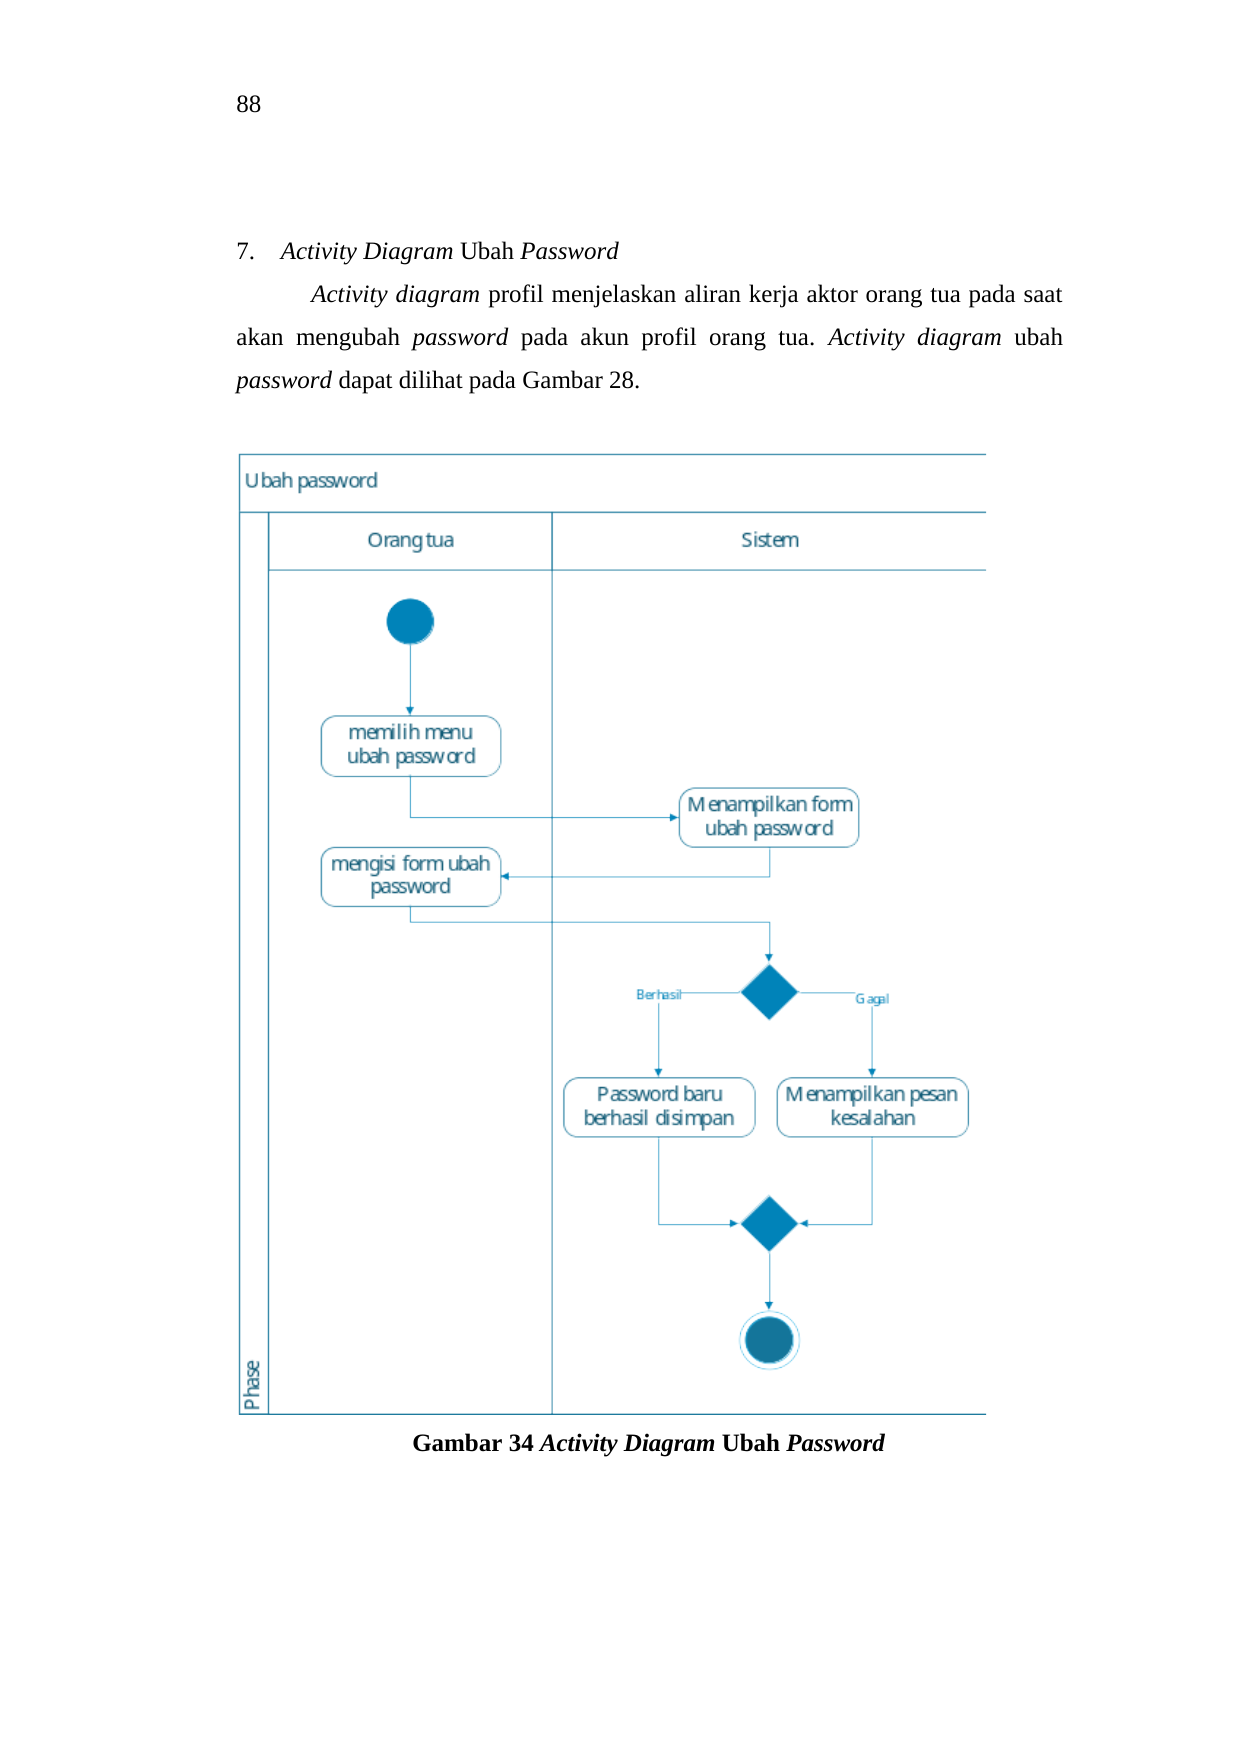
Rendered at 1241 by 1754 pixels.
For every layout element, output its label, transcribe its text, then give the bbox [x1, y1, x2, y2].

text Activity diagram profil menjelaskan aliran kerja aktor orang tua pada saat akan mengubah password pada akun profil orang tua. Activity diagram ubah password dapat dilihat pada Gambar 28. [236, 279, 1063, 394]
list Activity Diagram Ubah Password [236, 236, 1063, 265]
